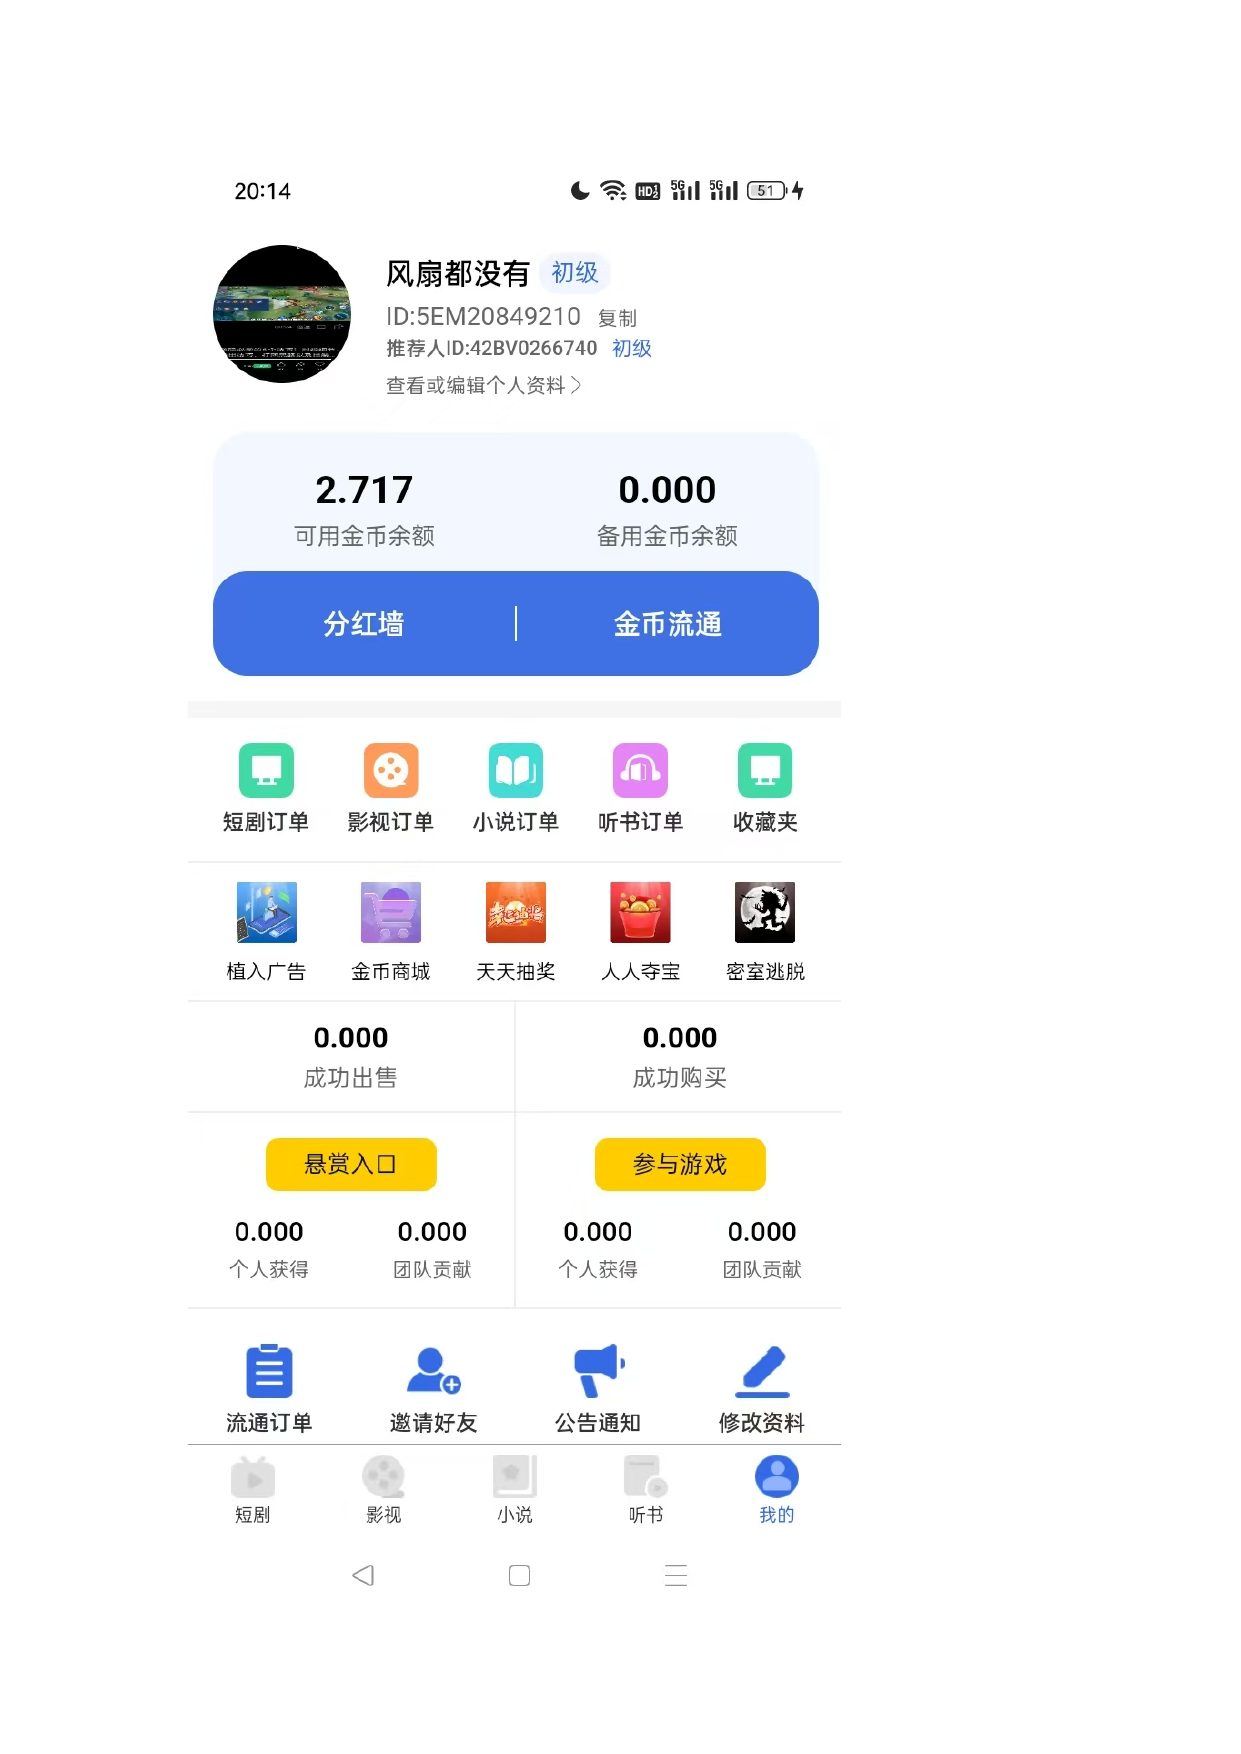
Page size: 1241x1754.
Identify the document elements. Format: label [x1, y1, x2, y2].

picture [187, 162, 842, 1592]
